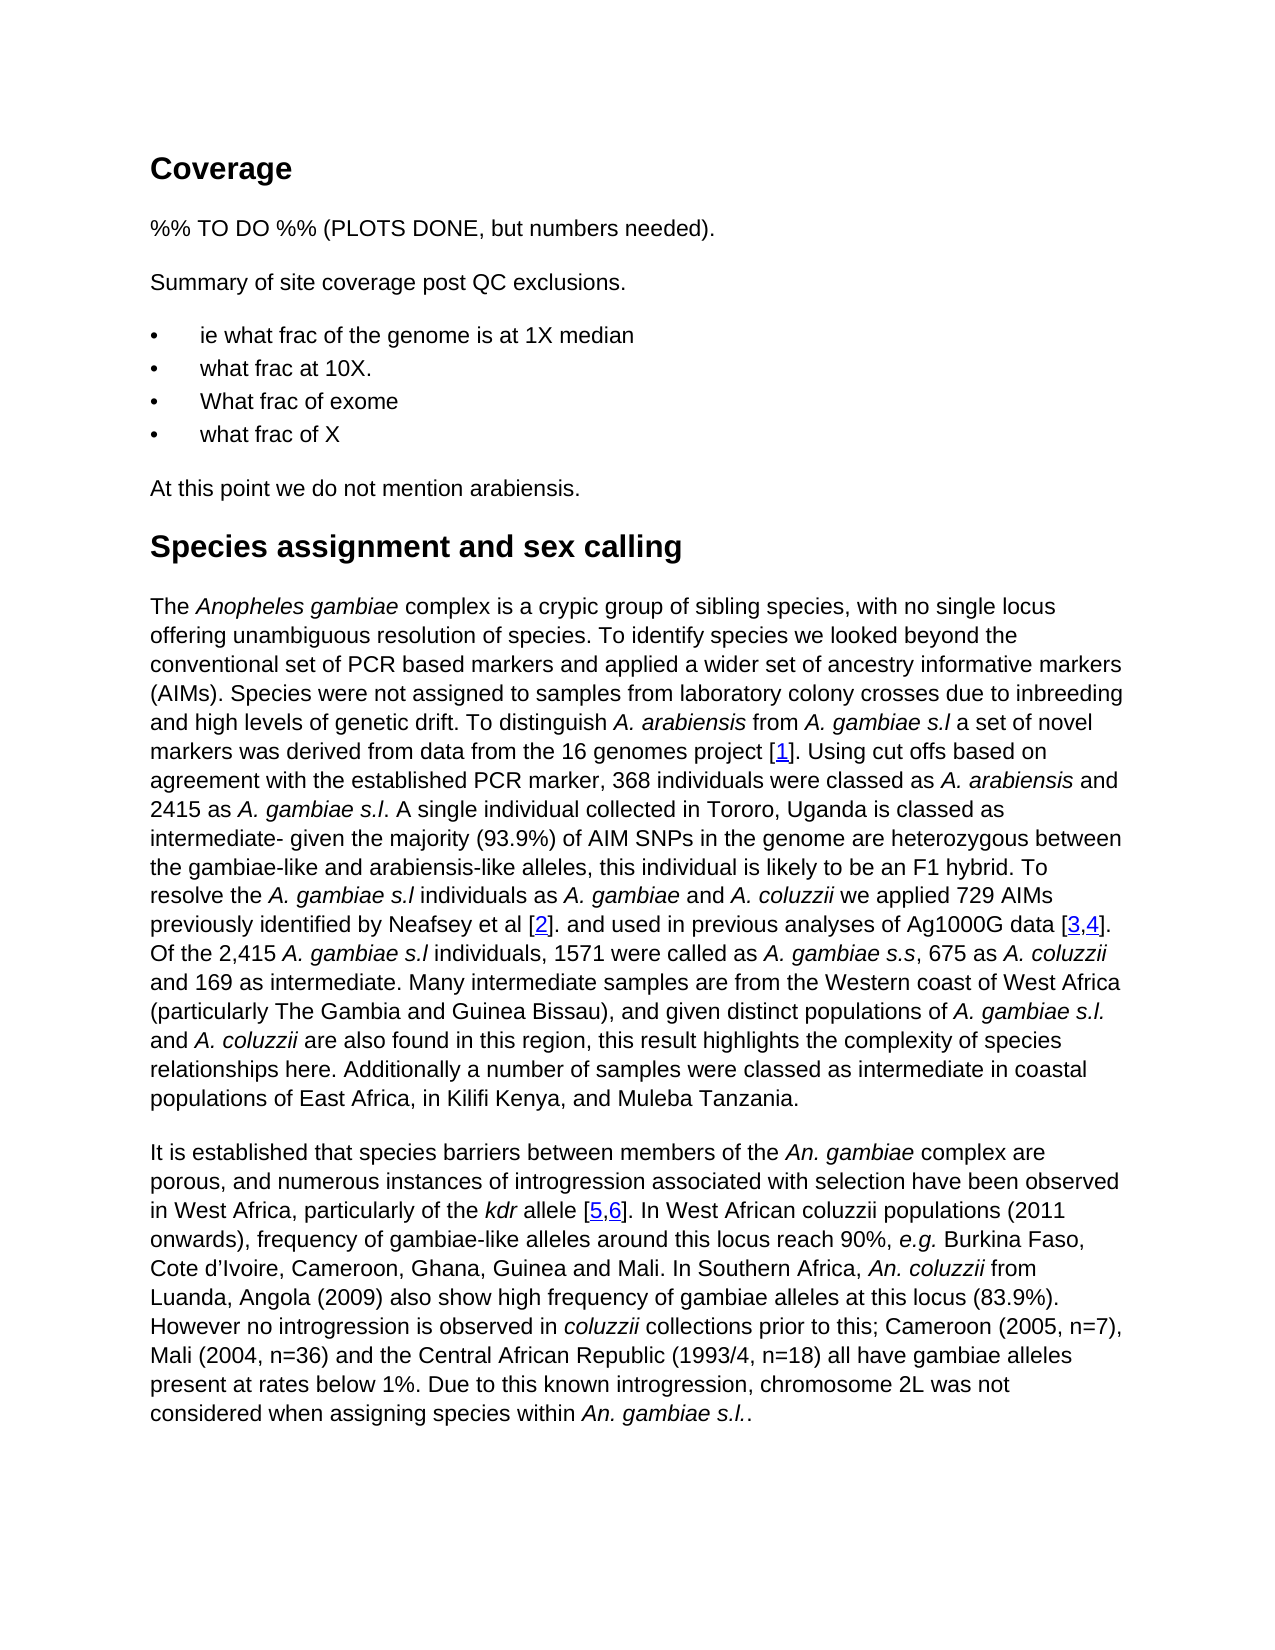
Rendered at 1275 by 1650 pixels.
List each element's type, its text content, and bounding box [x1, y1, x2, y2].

list what frac of X [150, 421, 1125, 447]
list What frac of exome [150, 388, 1125, 414]
text It is established that species barriers between members of the An. gambiae complex are porous, and numerous instances of introgression associated with selection have been observed in West Africa, particularly of the kdr allele [5,6]. In West African coluzzii populations (2011 onwards), frequency of gambiae-like alleles around this locus reach 90%, e.g. Burkina Faso, Cote d’Ivoire, Cameroon, Ghana, Guinea and Mali. In Southern Africa, An. coluzzii from Luanda, Angola (2009) also show high frequency of gambiae alleles at this locus (83.9%). However no introgression is observed in coluzzii collections prior to this; Cameroon (2005, n=7), Mali (2004, n=36) and the Central African Republic (1993/4, n=18) all have gambiae alleles present at rates below 1%. Due to this known introgression, chromosome 2L was not considered when assigning species within An. gambiae s.l.. [150, 1139, 1125, 1426]
subtitle Coverage [150, 150, 1125, 186]
list what frac at 10X. [150, 355, 1125, 381]
text The Anopheles gambiae complex is a crypic group of sibling species, with no single locus offering unambiguous resolution of species. To identify species we looked beyond the conventional set of PCR based markers and applied a wider set of ancestry informative markers (AIMs). Species were not assigned to samples from laboratory colony crosses due to inbreeding and high levels of genetic drift. To distinguish A. arabiensis from A. gambiae s.l a set of novel markers was derived from data from the 16 genomes project [1]. Using cut offs based on agreement with the established PCR marker, 368 individuals were classed as A. arabiensis and 2415 as A. gambiae s.l. A single individual collected in Tororo, Uganda is classed as intermediate- given the majority (93.9%) of AIM SNPs in the genome are heterozygous between the gambiae-like and arabiensis-like alleles, this individual is likely to be an F1 hybrid. To resolve the A. gambiae s.l individuals as A. gambiae and A. coluzzii we applied 729 AIMs previously identified by Neafsey et al [2]. and used in previous analyses of Ag1000G data [3,4]. Of the 2,415 A. gambiae s.l individuals, 1571 were called as A. gambiae s.s, 675 as A. coluzzii and 169 as intermediate. Many intermediate samples are from the Western coast of West Africa (particularly The Gambia and Guinea Bissau), and given distinct populations of A. gambiae s.l. and A. coluzzii are also found in this region, this result highlights the complexity of species relationships here. Additionally a number of samples were classed as intermediate in coastal populations of East Africa, in Kilifi Kenya, and Muleba Tanzania. [150, 593, 1125, 1112]
text Summary of site coverage post QC exclusions. [150, 268, 1125, 295]
text %% TO DO %% (PLOTS DONE, but numbers needed). [150, 214, 1125, 241]
text At this point we do not mention arabiensis. [150, 474, 1125, 501]
list ie what frac of the genome is at 1X median [150, 322, 1125, 349]
subtitle Species assignment and sex calling [150, 528, 1125, 564]
